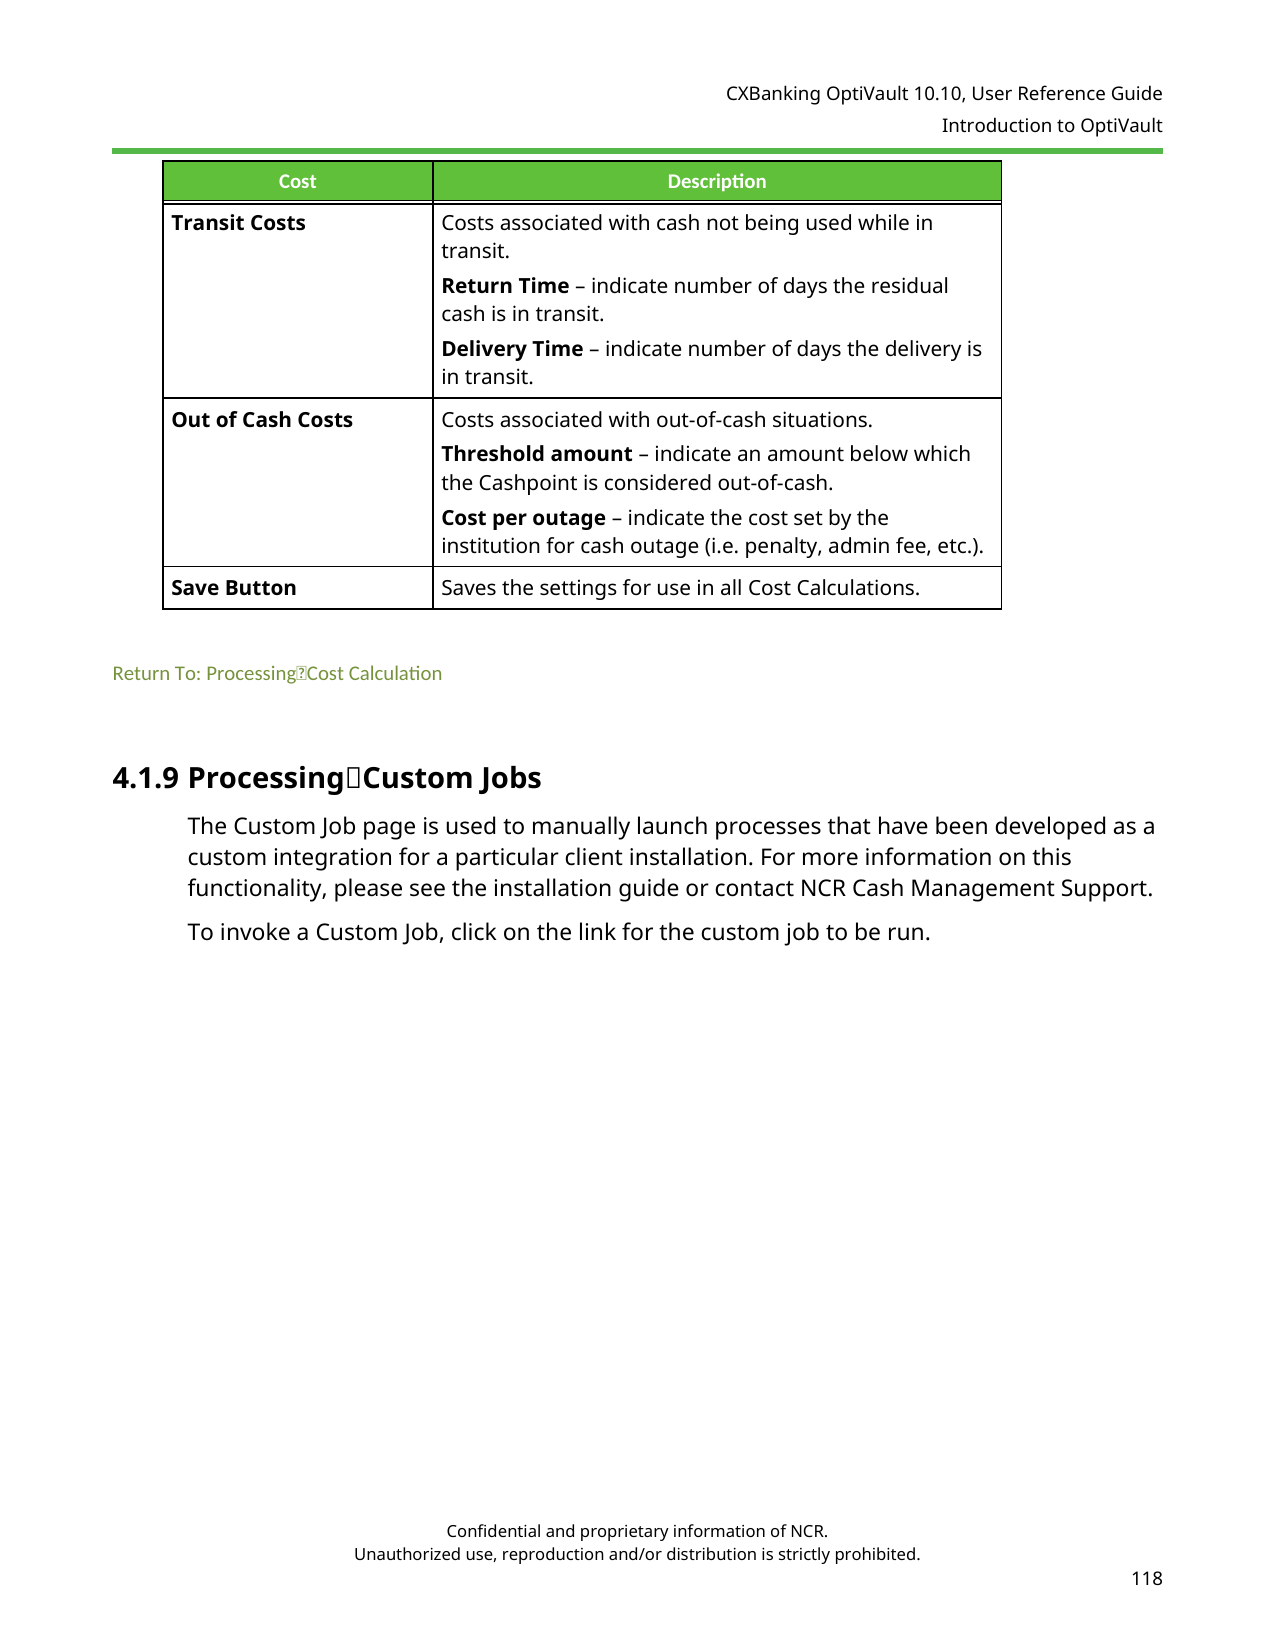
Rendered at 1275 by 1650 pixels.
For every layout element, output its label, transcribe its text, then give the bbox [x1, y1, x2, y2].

table_cell Costs associated with cash not being used while in transit. Return Time – indicate number of days the residual cash is in transit. Delivery Time – indicate number of days the delivery is in transit. [434, 205, 1001, 397]
text To invoke a Custom Job, click on the link for the custom job to be run. [187, 916, 1163, 947]
text Return To: ProcessingCost Calculation [112, 660, 1163, 685]
table_cell Costs associated with out-of-cash situations. Threshold amount – indicate an amount below which the Cashpoint is considered out-of-cash. Cost per outage – indicate the cost set by the institution for cash outage (i.e. penalty, admin fee, etc.). [434, 399, 1001, 566]
table_cell Transit Costs [164, 205, 432, 397]
table_header Cost [164, 162, 432, 200]
table_cell Out of Cash Costs [164, 399, 432, 566]
subtitle ProcessingCustom Jobs [112, 758, 1163, 797]
text The Custom Job page is used to manually launch processes that have been developed as a custom integration for a particular client installation. For more information on this functionality, please see the installation guide or contact NCR Cash Management Support. [187, 810, 1163, 904]
table_cell Saves the settings for use in all Cost Calculations. [434, 567, 1001, 608]
table_header Description [434, 162, 1001, 200]
table_cell Save Button [164, 567, 432, 608]
